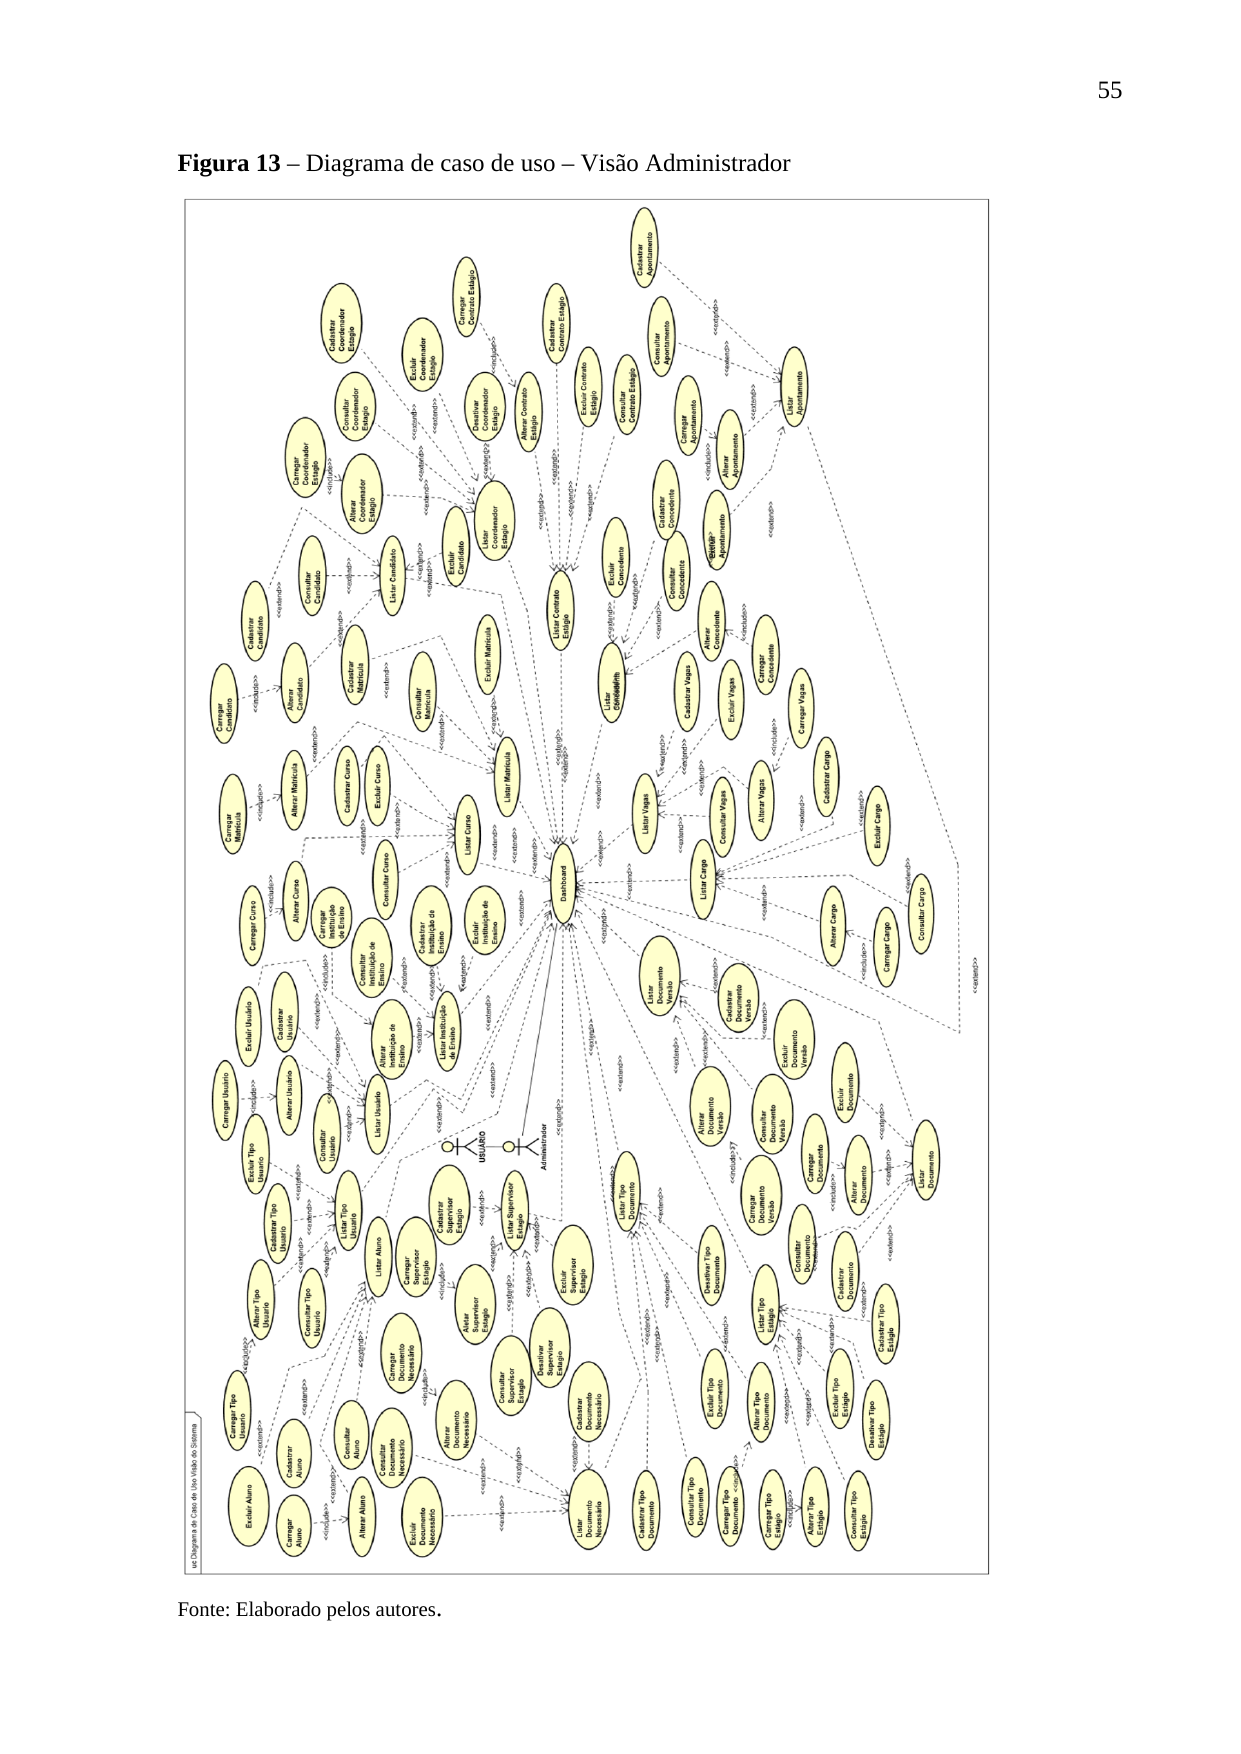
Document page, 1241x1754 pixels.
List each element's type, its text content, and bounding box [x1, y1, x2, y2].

picture [179, 195, 994, 1579]
text Figura 13 – Diagrama de caso de uso – Visão Administrador [177, 148, 1122, 176]
text Fonte: Elaborado pelos autores. [177, 1593, 1122, 1622]
